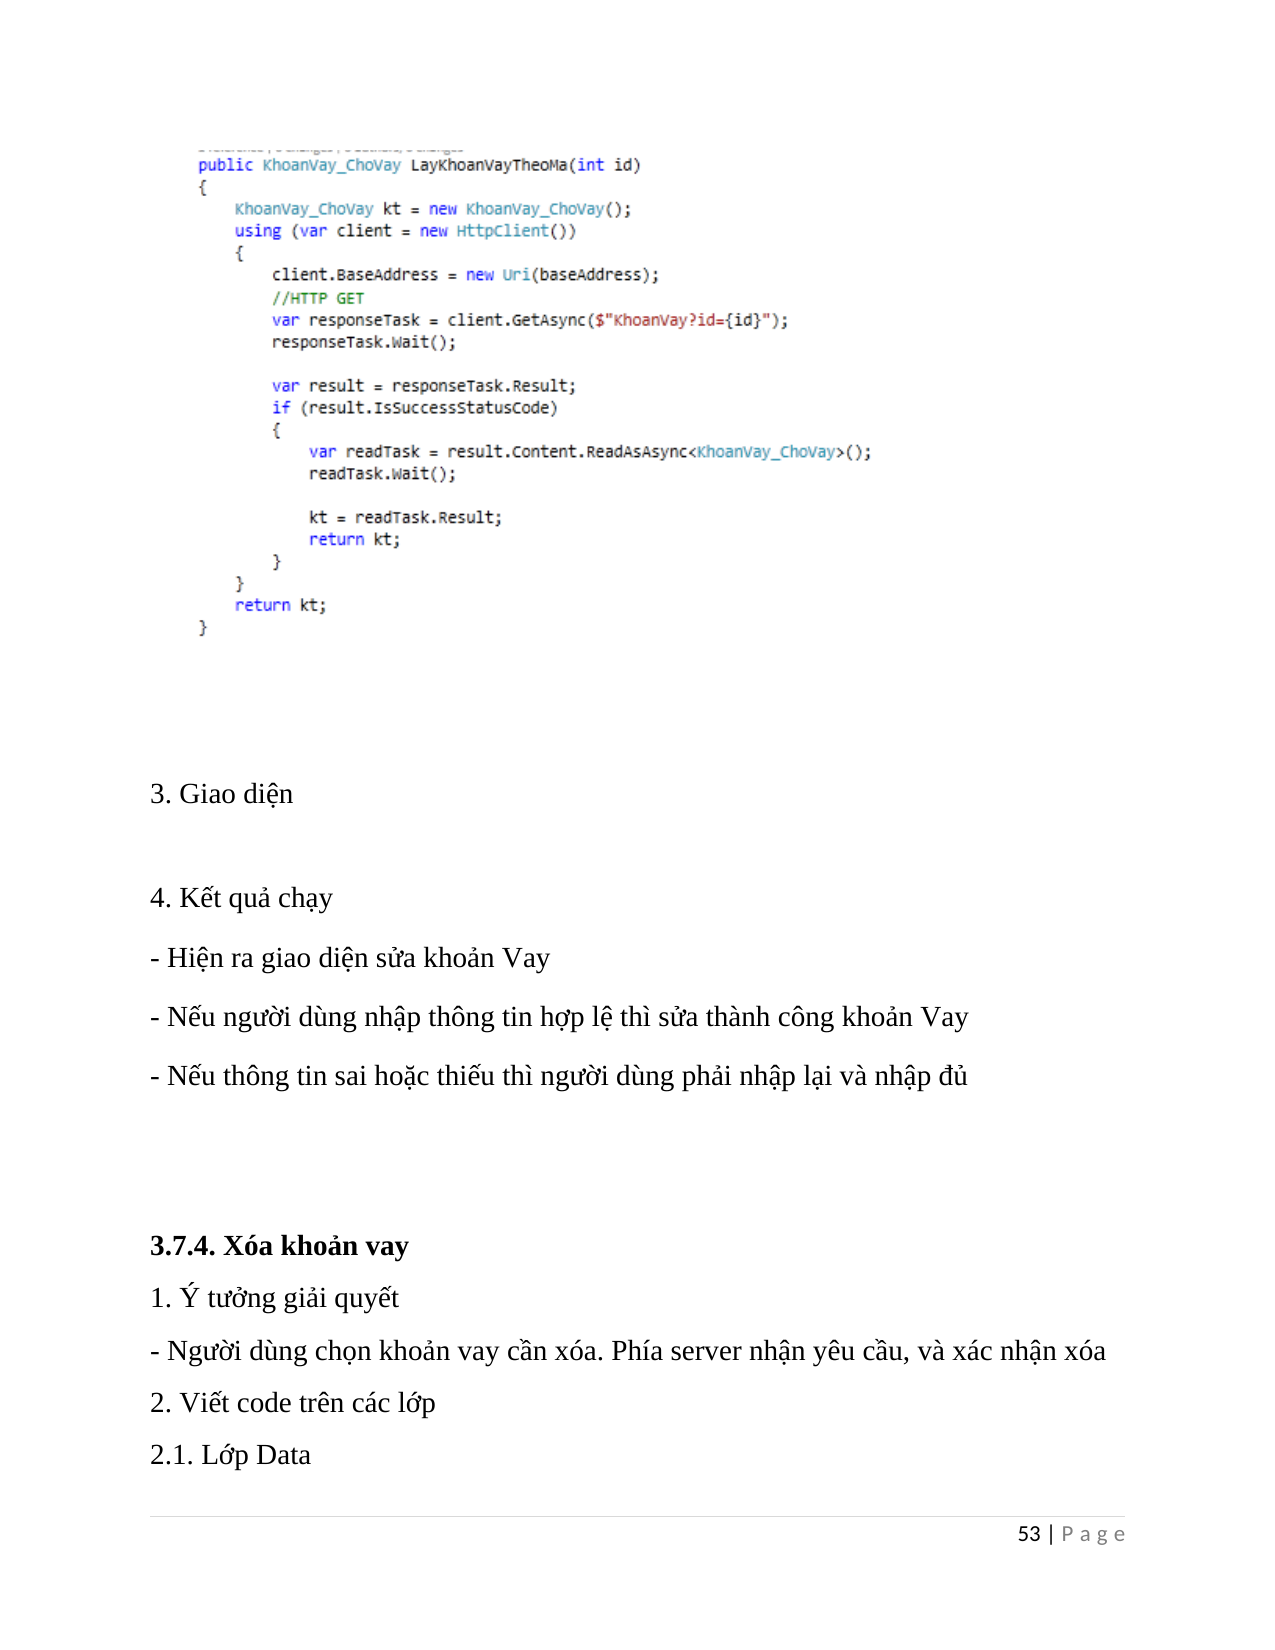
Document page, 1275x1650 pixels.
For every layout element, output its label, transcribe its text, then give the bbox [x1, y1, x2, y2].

text 2.1. Lớp Data [150, 1437, 1125, 1471]
text - Hiện ra giao diện sửa khoản Vay [150, 940, 1125, 973]
picture [150, 150, 882, 655]
text 3. Giao diện [150, 777, 1125, 810]
text 3.7.4. Xóa khoản vay [150, 1228, 1125, 1262]
text 1. Ý tưởng giải quyết [150, 1280, 1125, 1314]
text 2. Viết code trên các lớp [150, 1385, 1125, 1418]
text 4. Kết quả chạy [150, 880, 1125, 914]
text - Nếu người dùng nhập thông tin hợp lệ thì sửa thành công khoản Vay [150, 999, 1125, 1033]
text - Nếu thông tin sai hoặc thiếu thì người dùng phải nhập lại và nhập đủ [150, 1058, 1125, 1092]
text - Người dùng chọn khoản vay cần xóa. Phía server nhận yêu cầu, và xác nhận xóa [150, 1333, 1125, 1366]
